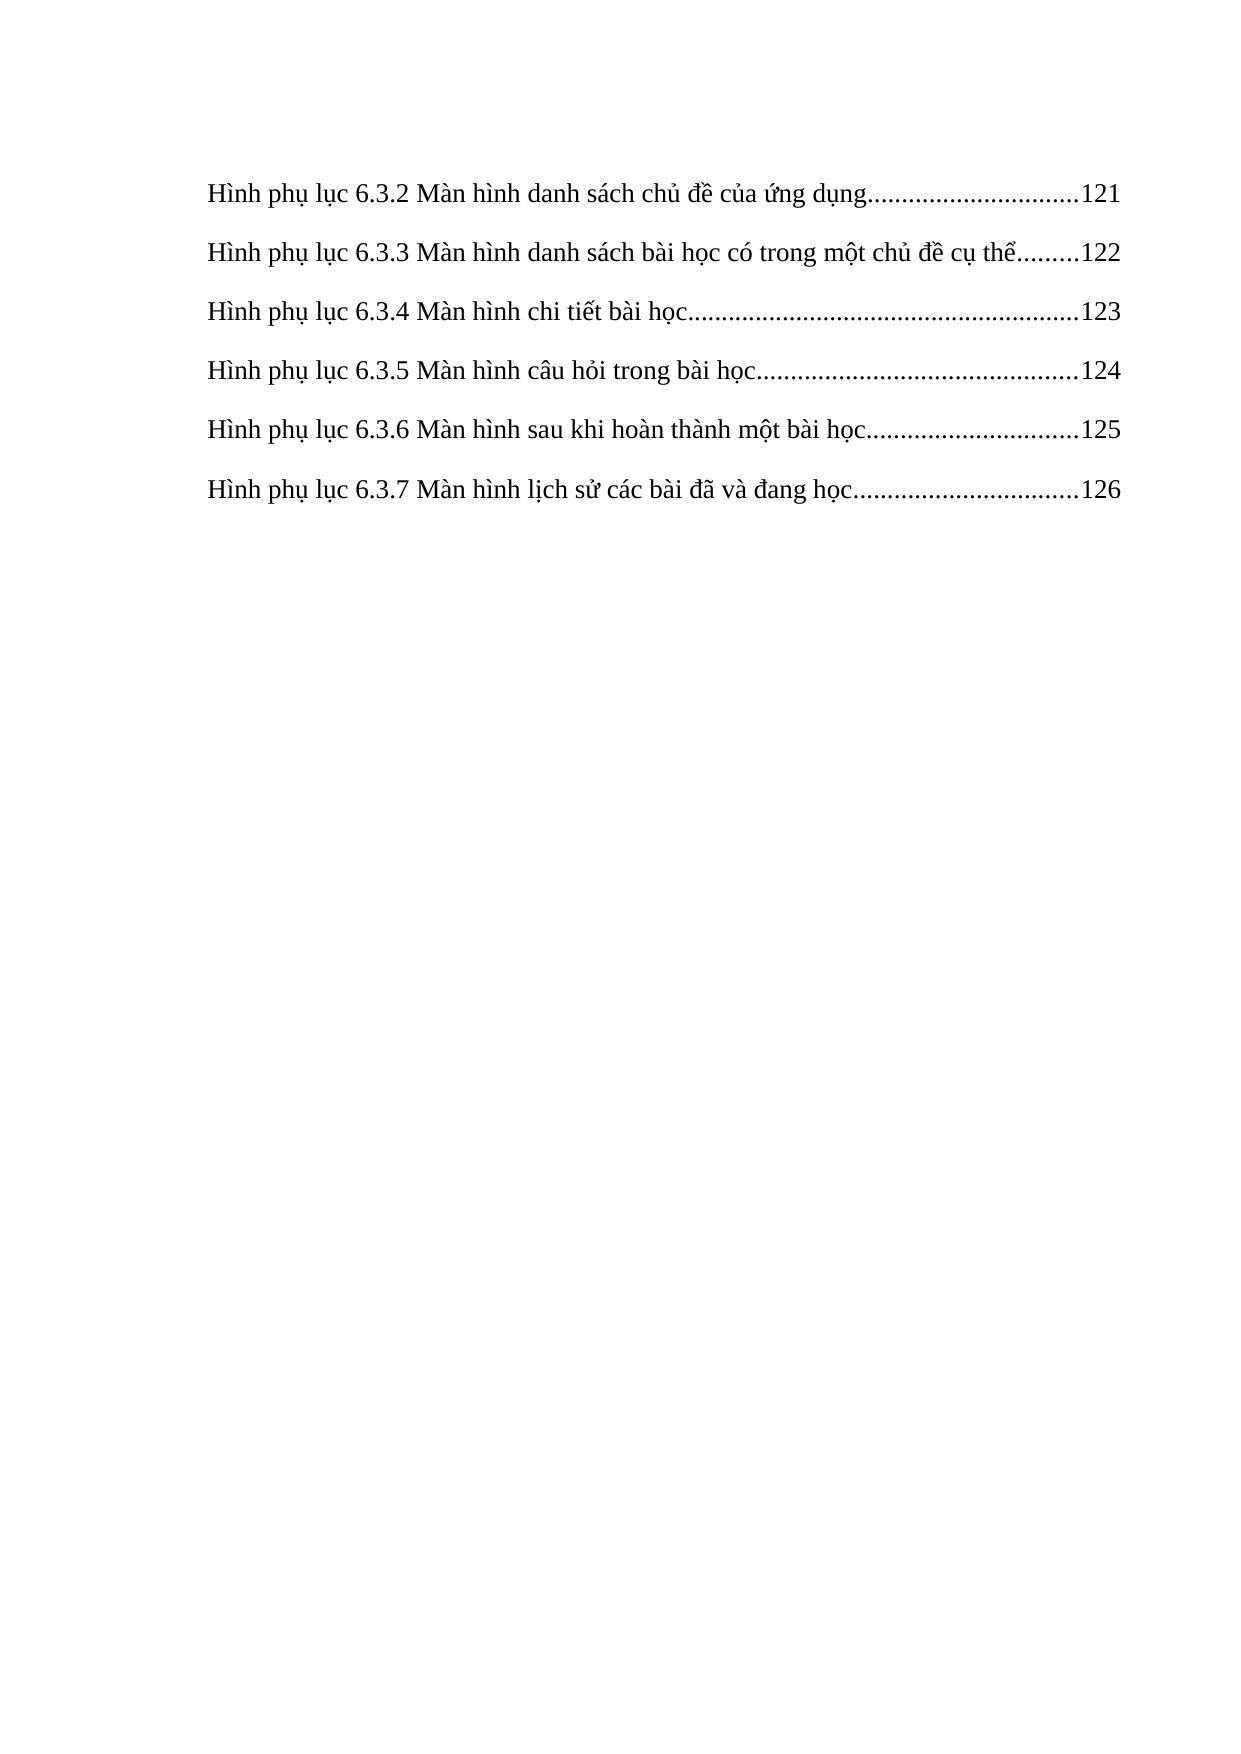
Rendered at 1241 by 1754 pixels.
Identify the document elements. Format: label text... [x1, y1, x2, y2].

text Hình phụ lục 6.3.4 Màn hình chi tiết bài học 123 [207, 295, 1122, 326]
text Hình phụ lục 6.3.6 Màn hình sau khi hoàn thành một bài học 125 [207, 414, 1122, 445]
text Hình phụ lục 6.3.5 Màn hình câu hỏi trong bài học 124 [207, 354, 1122, 386]
text Hình phụ lục 6.3.3 Màn hình danh sách bài học có trong một chủ đề cụ thể 122 [207, 236, 1122, 267]
text Hình phụ lục 6.3.2 Màn hình danh sách chủ đề của ứng dụng 121 [207, 177, 1122, 208]
text Hình phụ lục 6.3.7 Màn hình lịch sử các bài đã và đang học 126 [207, 473, 1122, 504]
